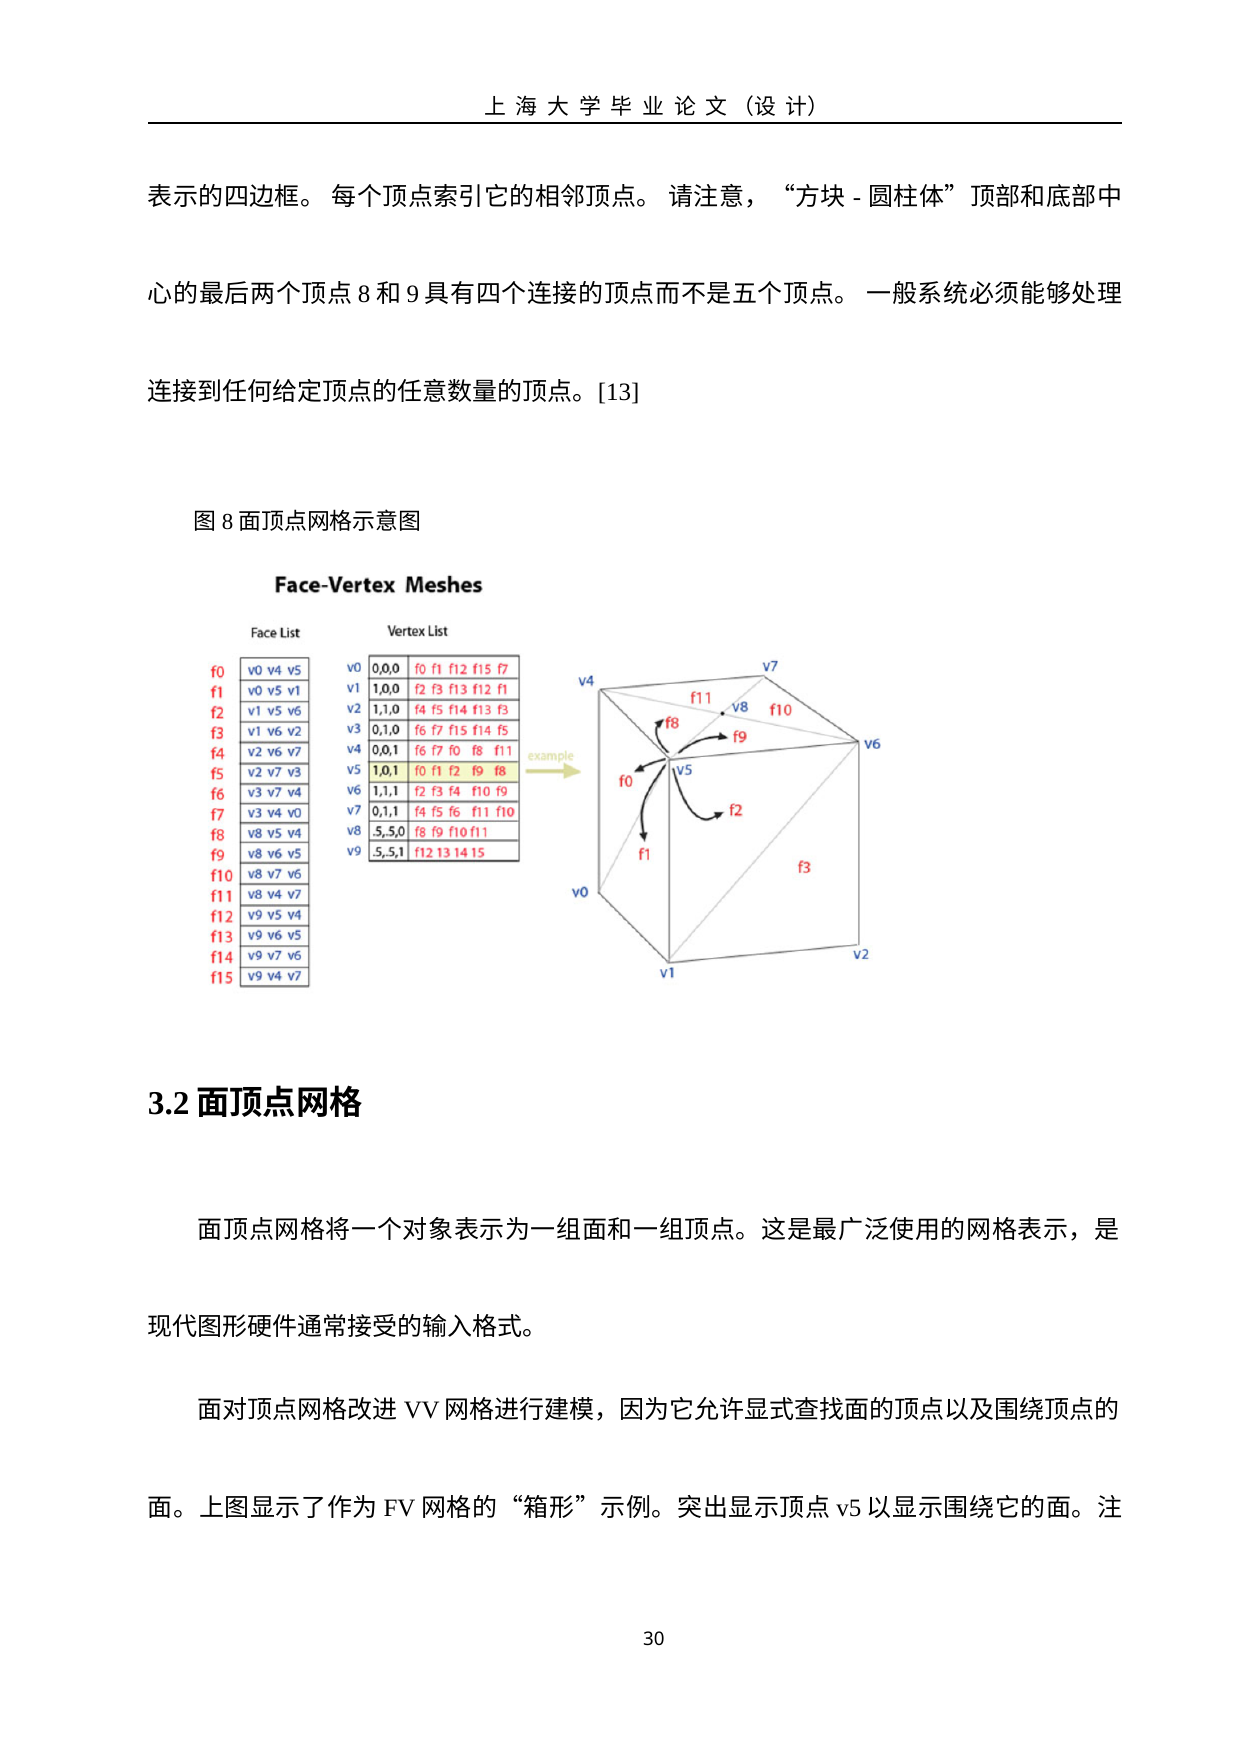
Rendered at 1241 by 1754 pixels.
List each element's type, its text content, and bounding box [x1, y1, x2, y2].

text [148, 1375, 1122, 1538]
subtitle 3.2面顶点网格 [148, 1068, 1122, 1133]
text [148, 162, 1122, 422]
text 图 8 面顶点网格示意图 [148, 487, 1122, 552]
picture [197, 568, 898, 1006]
text 面顶点网格将一个对象表示为一组面和一组顶点。这是最广泛使用的网格表示，是现代图形硬件通常接受的输入格式。 [148, 1195, 1122, 1357]
